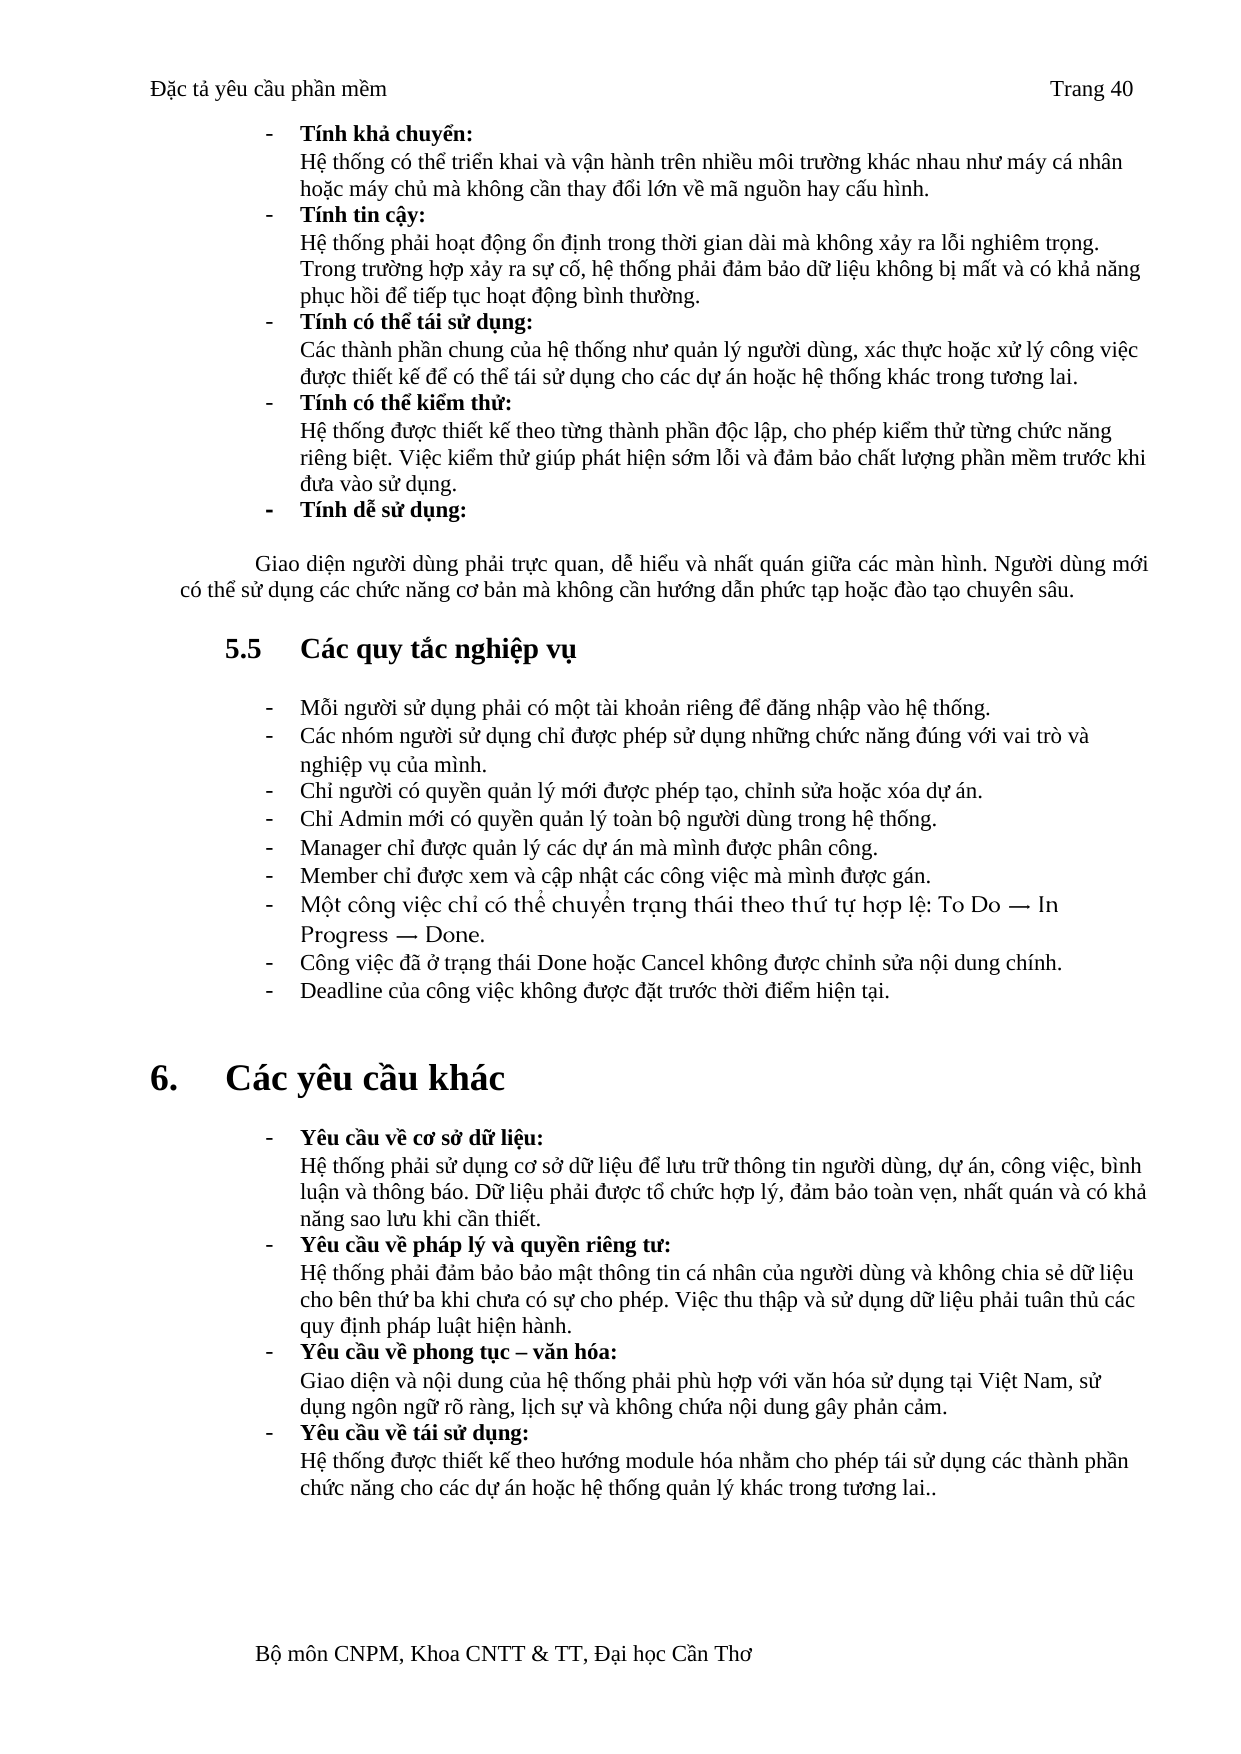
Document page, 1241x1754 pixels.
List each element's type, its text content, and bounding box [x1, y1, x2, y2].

list Các nhóm người sử dụng chỉ được phép sử dụng những chức năng đúng với vai trò và nghiệp vụ của mình. [262, 722, 1150, 777]
list Tính có thể kiểm thử: Hệ thống được thiết kế theo từng thành phần độc lập, cho phép kiểm thử từng chức năng riêng biệt. Việc kiểm thử giúp phát hiện sớm lỗi và đảm bảo chất lượng phần mềm trước khi đưa vào sử dụng. [262, 389, 1150, 496]
list Yêu cầu về tái sử dụng: Hệ thống được thiết kế theo hướng module hóa nhằm cho phép tái sử dụng các thành phần chức năng cho các dự án hoặc hệ thống quản lý khác trong tương lai.. [262, 1419, 1150, 1500]
subtitle 5.5 Các quy tắc nghiệp vụ [150, 632, 1150, 665]
list Tính có thể tái sử dụng: Các thành phần chung của hệ thống như quản lý người dùng, xác thực hoặc xử lý công việc được thiết kế để có thể tái sử dụng cho các dự án hoặc hệ thống khác trong tương lai. [262, 308, 1150, 389]
list Chỉ người có quyền quản lý mới được phép tạo, chỉnh sửa hoặc xóa dự án. [262, 777, 1150, 805]
list Member chỉ được xem và cập nhật các công việc mà mình được gán. [262, 862, 1150, 890]
list Yêu cầu về pháp lý và quyền riêng tư: Hệ thống phải đảm bảo bảo mật thông tin cá nhân của người dùng và không chia sẻ dữ liệu cho bên thứ ba khi chưa có sự cho phép. Việc thu thập và sử dụng dữ liệu phải tuân thủ các quy định pháp luật hiện hành. [262, 1231, 1150, 1338]
subtitle Các yêu cầu khác [150, 1056, 1150, 1099]
list Deadline của công việc không được đặt trước thời điểm hiện tại. [262, 977, 1150, 1006]
list Yêu cầu về cơ sở dữ liệu: Hệ thống phải sử dụng cơ sở dữ liệu để lưu trữ thông tin người dùng, dự án, công việc, bình luận và thông báo. Dữ liệu phải được tổ chức hợp lý, đảm bảo toàn vẹn, nhất quán và có khả năng sao lưu khi cần thiết. [262, 1124, 1150, 1231]
list Mỗi người sử dụng phải có một tài khoản riêng để đăng nhập vào hệ thống. [262, 694, 1150, 722]
list Chỉ Admin mới có quyền quản lý toàn bộ người dùng trong hệ thống. [262, 805, 1150, 833]
list Yêu cầu về phong tục – văn hóa: Giao diện và nội dung của hệ thống phải phù hợp với văn hóa sử dụng tại Việt Nam, sử dụng ngôn ngữ rõ ràng, lịch sự và không chứa nội dung gây phản cảm. [262, 1338, 1150, 1419]
list Tính tin cậy: Hệ thống phải hoạt động ổn định trong thời gian dài mà không xảy ra lỗi nghiêm trọng. Trong trường hợp xảy ra sự cố, hệ thống phải đảm bảo dữ liệu không bị mất và có khả năng phục hồi để tiếp tục hoạt động bình thường. [262, 201, 1150, 308]
list Tính khả chuyển: Hệ thống có thể triển khai và vận hành trên nhiều môi trường khác nhau như máy cá nhân hoặc máy chủ mà không cần thay đổi lớn về mã nguồn hay cấu hình. [262, 120, 1150, 201]
list Tính dễ sử dụng: [262, 496, 1150, 525]
list Công việc đã ở trạng thái Done hoặc Cancel không được chỉnh sửa nội dung chính. [262, 949, 1150, 977]
list Manager chỉ được quản lý các dự án mà mình được phân công. [262, 833, 1150, 862]
text Giao diện người dùng phải trực quan, dễ hiểu và nhất quán giữa các màn hình. Người dùng mới có thể sử dụng các chức năng cơ bản mà không cần hướng dẫn phức tạp hoặc đào tạo chuyên sâu. [180, 550, 1150, 602]
